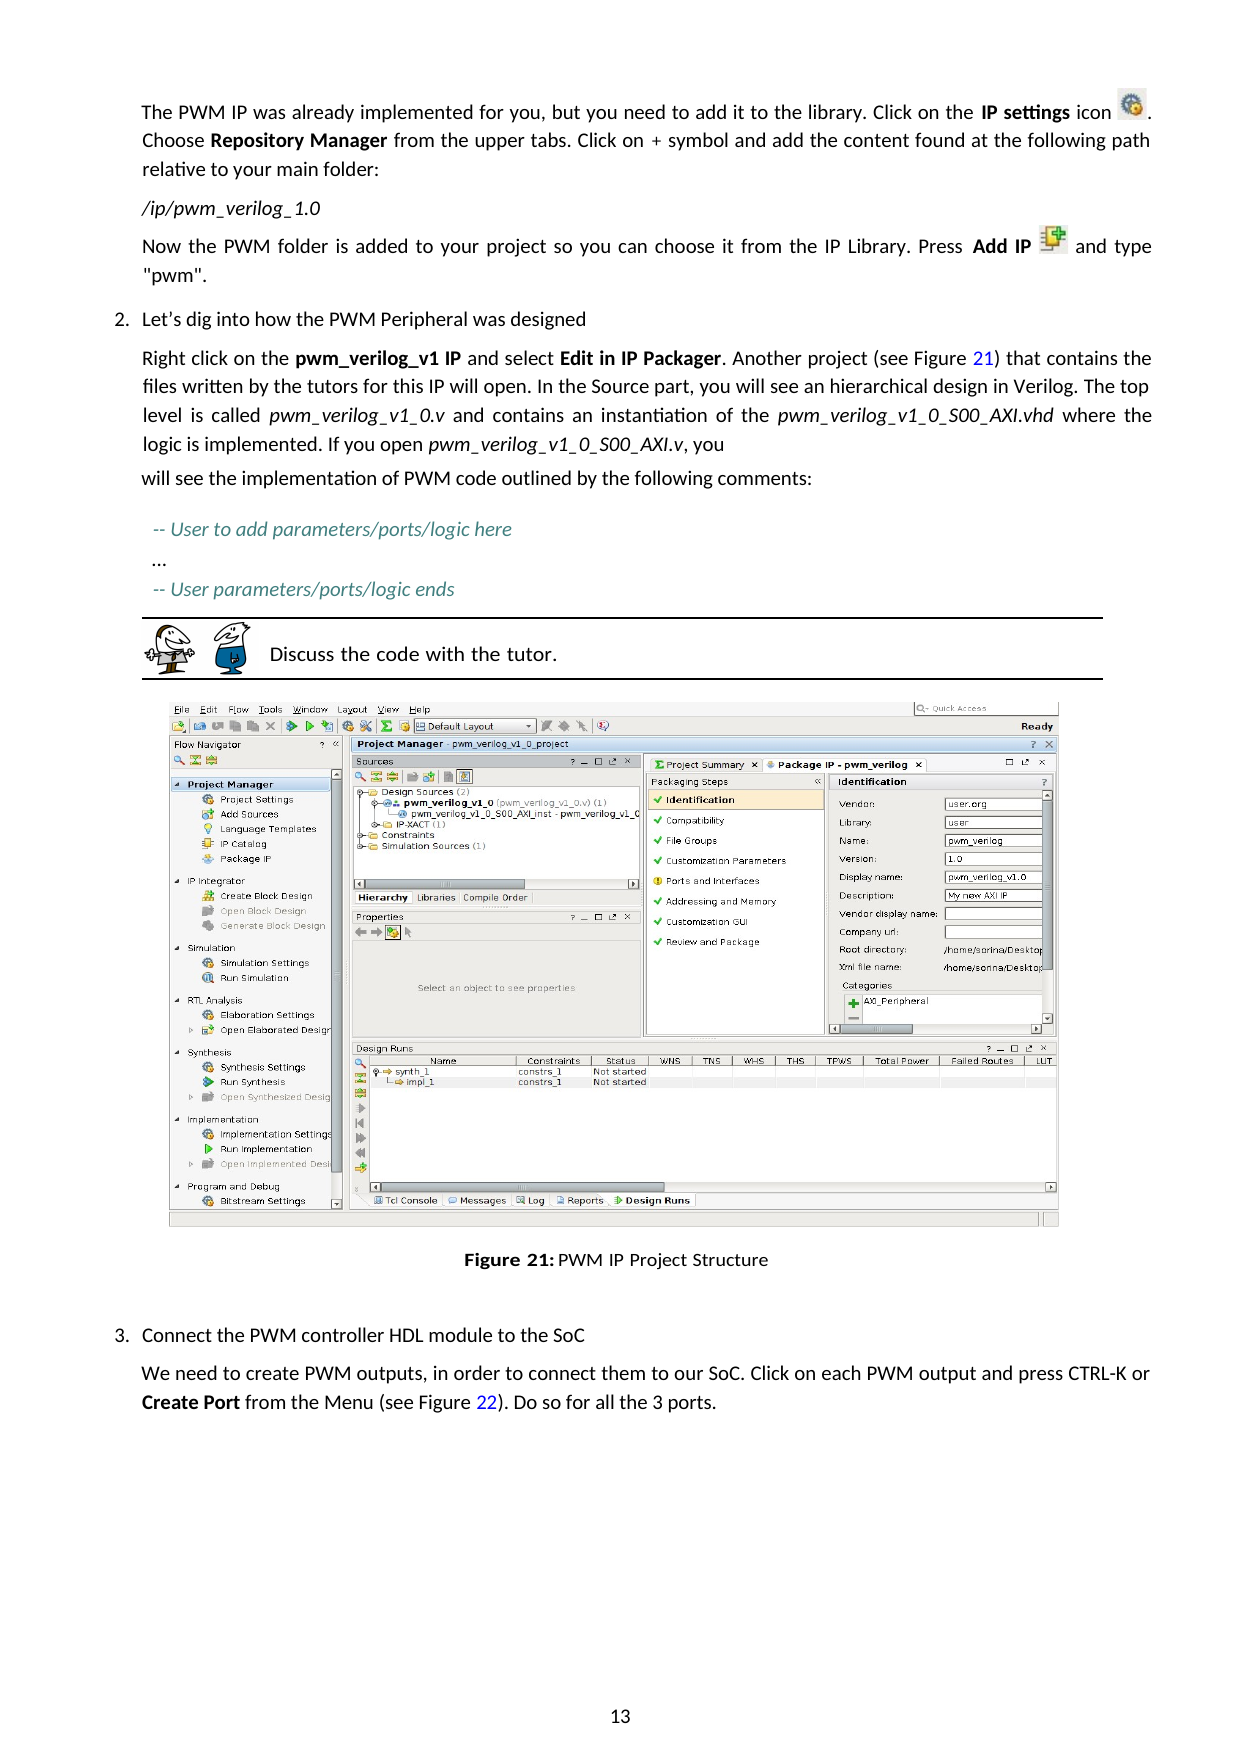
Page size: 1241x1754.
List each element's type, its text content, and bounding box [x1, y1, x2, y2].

text -- User to add parameters/ports/logic here [153, 516, 872, 542]
text ... [151, 546, 294, 571]
text Now the PWM folder is added to your project so you can choose it from the IP Library. Press Add IP and type "pwm". [142, 225, 1152, 287]
text will see the implementation of PWM code outlined by the following comments: [141, 465, 1152, 491]
picture [1038, 225, 1069, 254]
list Let’s dig into how the PWM Peripheral was designed [114, 307, 1152, 332]
picture [169, 702, 1059, 1227]
picture [1117, 88, 1147, 120]
text We need to create PWM outputs, in order to connect them to our SoC. Click on each PWM output and press CTRL-K or Create Port from the Menu (see Figure 22). Do so for all the 3 ports. [141, 1361, 1152, 1414]
text /ip/pwm_verilog_1.0 [142, 195, 1154, 220]
list Connect the PWM controller HDL module to the SoC [114, 1322, 1152, 1347]
picture [141, 621, 259, 676]
text Right click on the pwm_verilog_v1 IP and select Edit in IP Packager. Another project (see Figure 21) that contains the files written by the tutors for this IP will open. In the Source part, you will see an hierarchical design in Verilog. The top level is called pwm_verilog_v1_0.v and contains an instantiation of the pwm_verilog_v1_0_S00_AXI.vhd where the logic is implemented. If you open pwm_verilog_v1_0_S00_AXI.v, you [142, 345, 1152, 456]
text The PWM IP was already implemented for you, but you need to add it to the library. Click on the IP settings icon . Choose Repository Manager from the upper tabs. Click on + symbol and add the content found at the following path relative to your main folder: [141, 88, 1152, 182]
text -- User parameters/ports/logic ends [153, 576, 872, 602]
